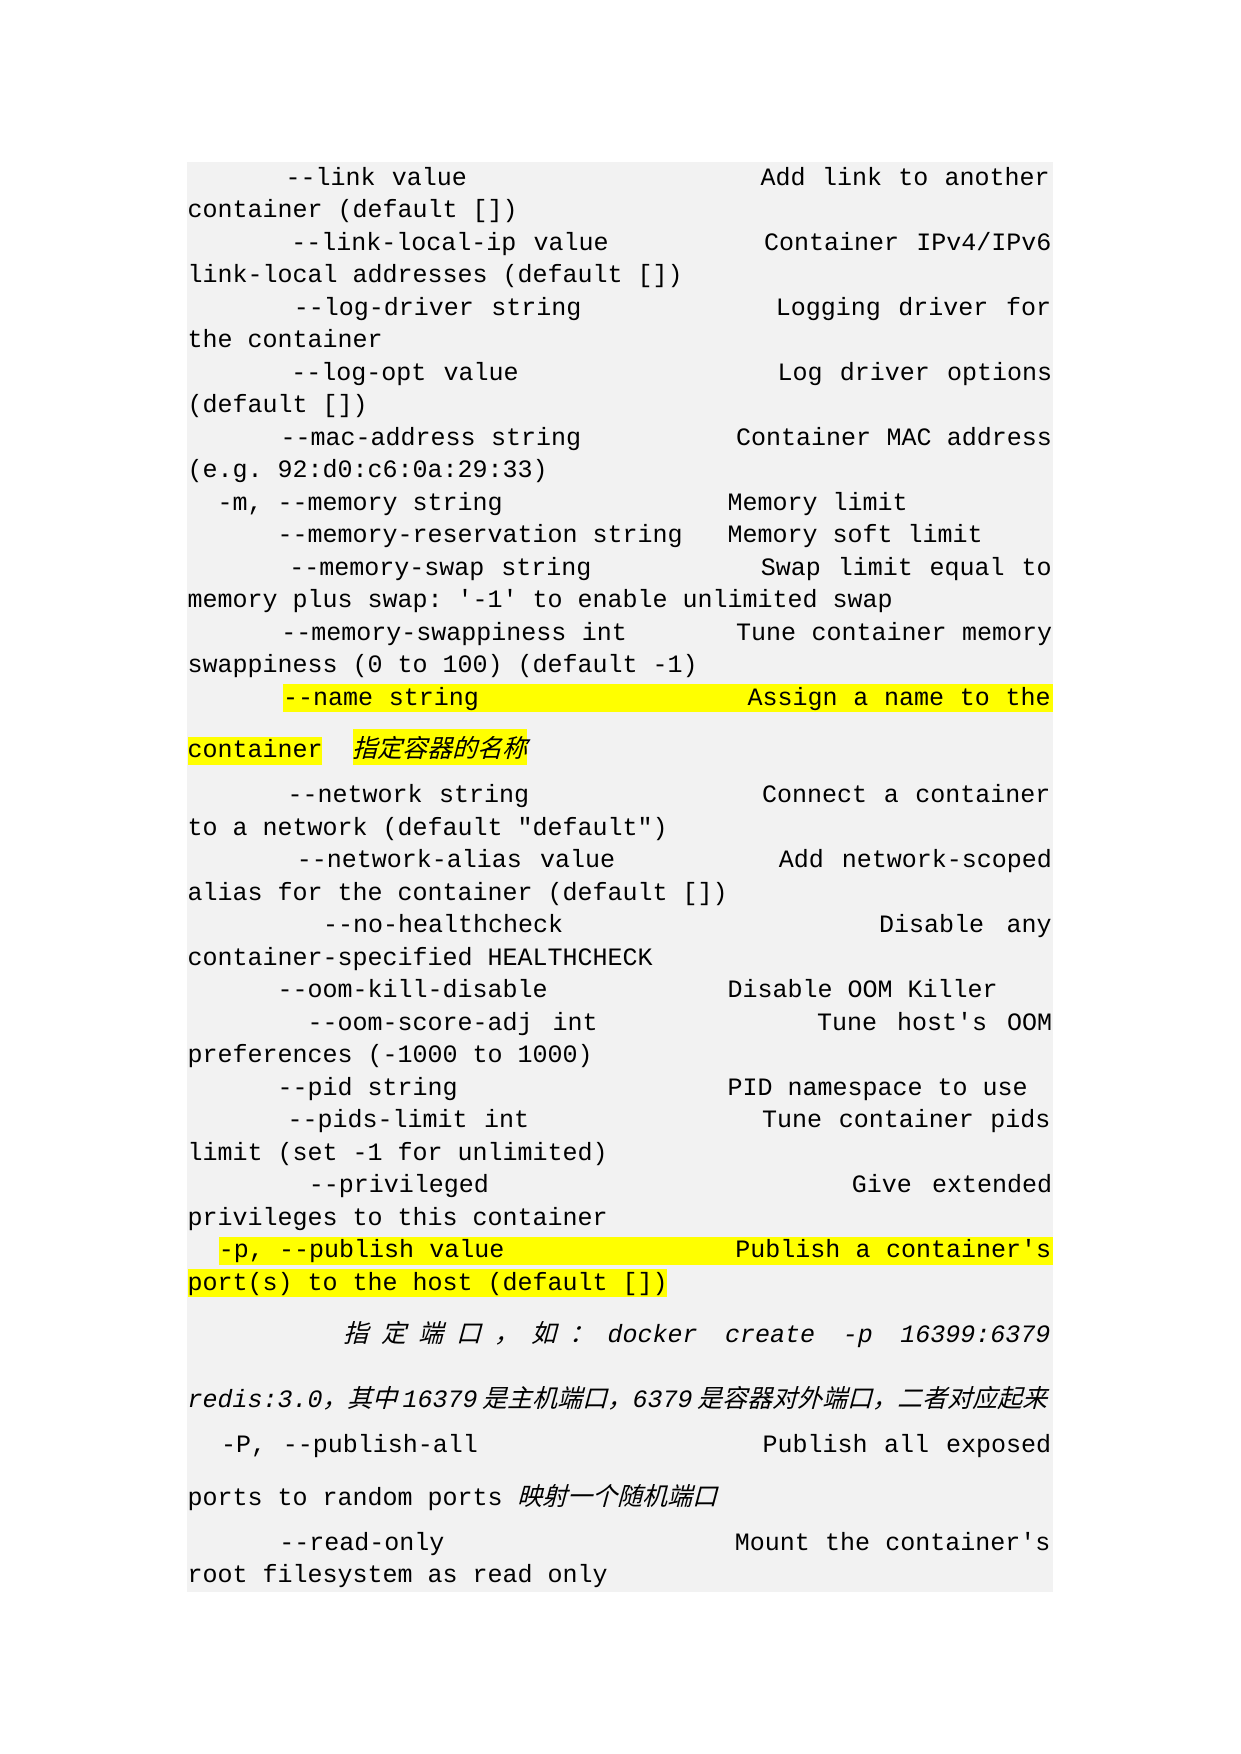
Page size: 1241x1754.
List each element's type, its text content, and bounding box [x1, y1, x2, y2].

text --log-opt value Log driver options (default []) [187, 357, 1053, 422]
text --network string Connect a container to a network (default "default") [187, 779, 1053, 844]
text --oom-kill-disable Disable OOM Killer [187, 974, 1053, 1007]
text --mac-address string Container MAC address (e.g. 92:d0:c6:0a:29:33) [187, 422, 1053, 487]
text --memory-swappiness int Tune container memory swappiness (0 to 100) (default -1) [187, 617, 1053, 682]
text --pid string PID namespace to use [187, 1072, 1053, 1104]
text -P, --publish-all Publish all exposed ports to random ports 映射一个随机端口 [187, 1429, 1053, 1527]
text --name string Assign a name to the container 指定容器的名称 [187, 682, 1053, 779]
text --log-driver string Logging driver for the container [187, 292, 1053, 357]
text --memory-reservation string Memory soft limit [187, 519, 1053, 552]
text -p, --publish value Publish a container's port(s) to the host (default []) [187, 1234, 1053, 1299]
text 指定端口，如：docker create -p 16399:6379 redis:3.0，其中16379是主机端口，6379是容器对外端口，二者对应起来 [187, 1299, 1053, 1429]
text --oom-score-adj int Tune host's OOM preferences (-1000 to 1000) [187, 1007, 1053, 1072]
text -m, --memory string Memory limit [187, 487, 1053, 519]
text --memory-swap string Swap limit equal to memory plus swap: '-1' to enable unlimited swap [187, 552, 1053, 617]
text --read-only Mount the container's root filesystem as read only [187, 1527, 1053, 1592]
text --pids-limit int Tune container pids limit (set -1 for unlimited) [187, 1104, 1053, 1169]
text --network-alias value Add network-scoped alias for the container (default []) [187, 844, 1053, 909]
text --privileged Give extended privileges to this container [187, 1169, 1053, 1234]
text --no-healthcheck Disable any container-specified HEALTHCHECK [187, 909, 1053, 974]
text --link value Add link to another container (default []) [187, 162, 1053, 227]
text --link-local-ip value Container IPv4/IPv6 link-local addresses (default []) [187, 227, 1053, 292]
